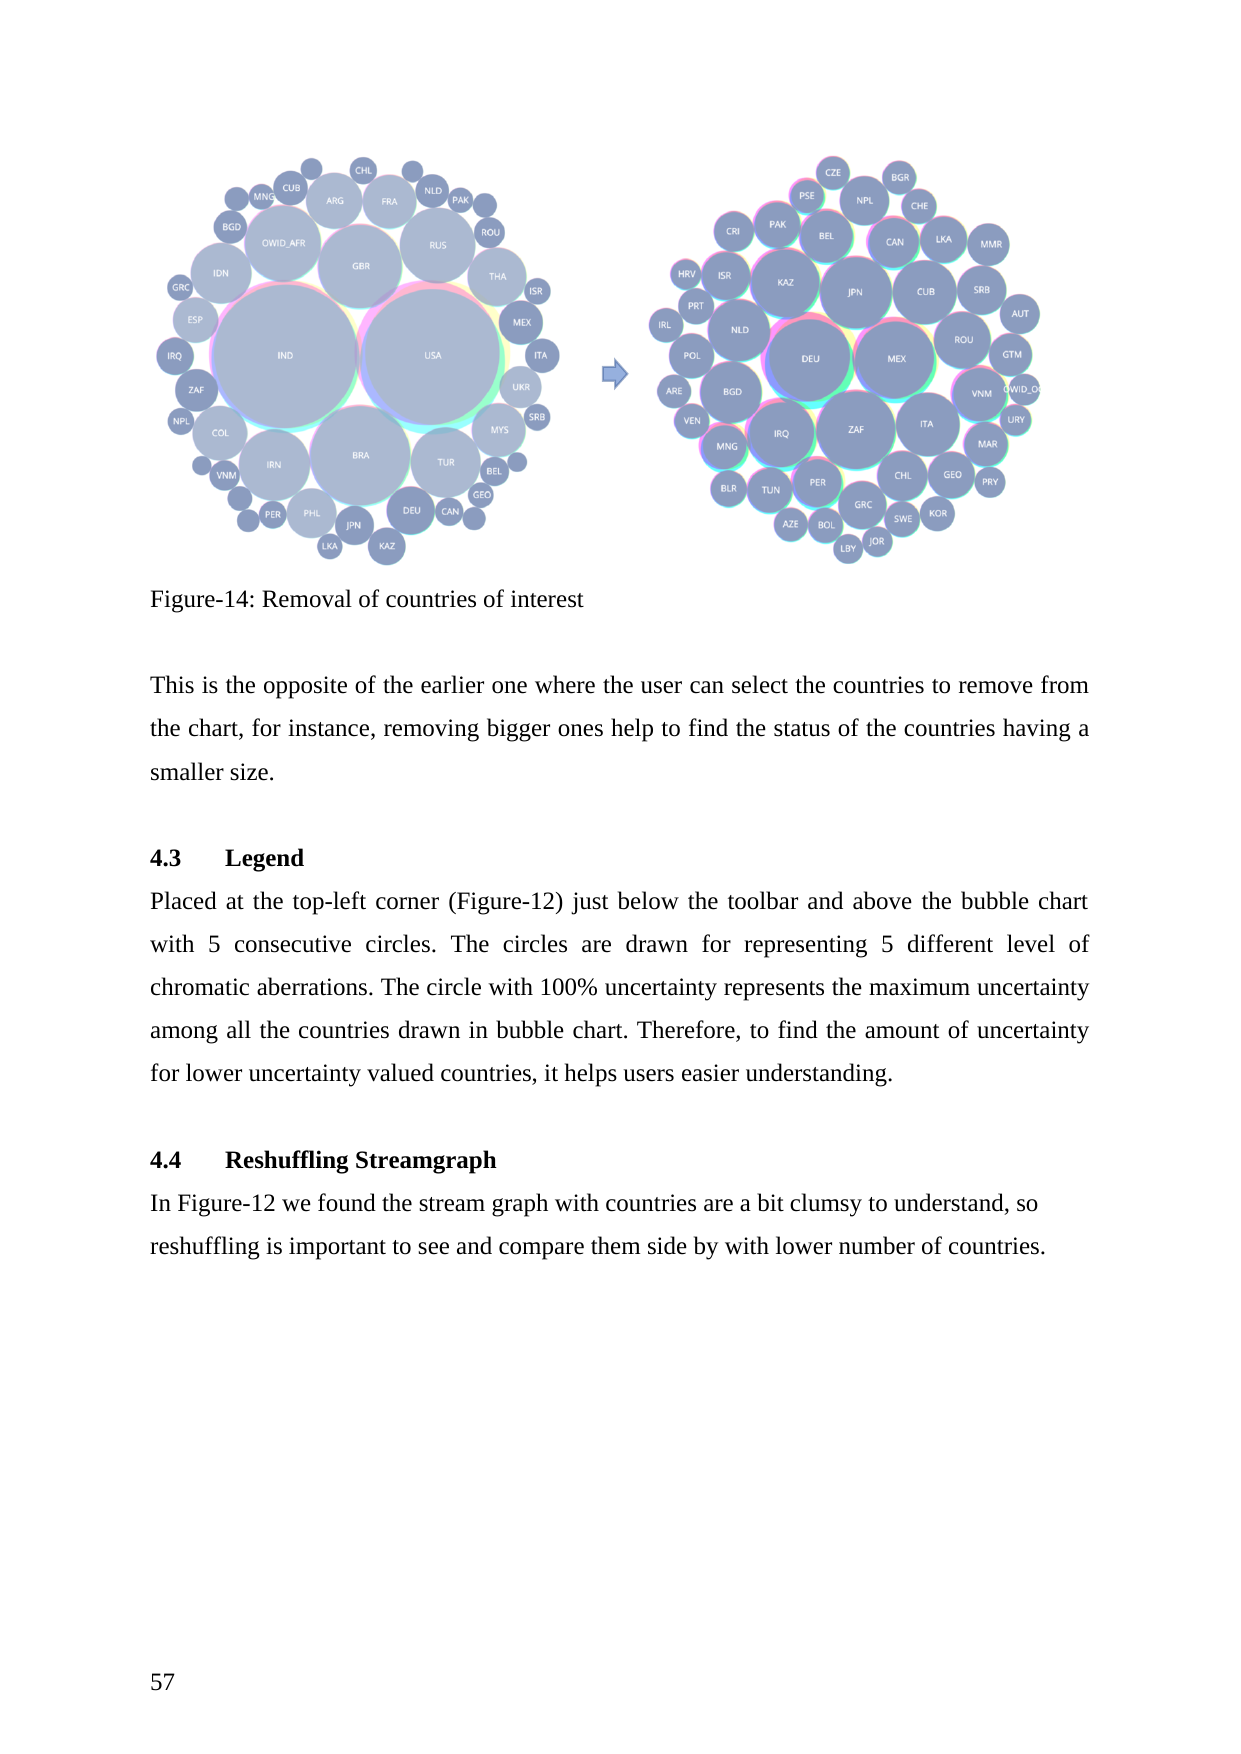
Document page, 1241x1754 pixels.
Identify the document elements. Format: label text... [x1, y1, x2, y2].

text Placed at the top-left corner (Figure-12) just below the toolbar and above the bubble chart with 5 consecutive circles. The circles are drawn for representing 5 different level of chromatic aberrations. The circle with 100% uncertainty represents the maximum uncertainty among all the countries drawn in bubble chart. Therefore, to find the amount of uncertainty for lower uncertainty valued countries, it helps users easier understanding. [150, 886, 1090, 1087]
text 4.3 Legend [150, 843, 1090, 872]
text 4.4 Reshuffling Streamgraph [150, 1145, 1090, 1173]
text This is the opposite of the earlier one where the user can select the countries to remove from the chart, for instance, removing bigger ones help to find the status of the countries having a smaller size. [150, 670, 1090, 785]
text In Figure-12 we found the stream graph with countries are a bit clumsy to understand, so reshuffling is important to see and compare them side by with lower number of countries. [150, 1188, 1090, 1260]
picture [642, 150, 1059, 570]
text Figure-14: Removal of countries of interest [150, 584, 1090, 613]
picture [150, 151, 568, 570]
